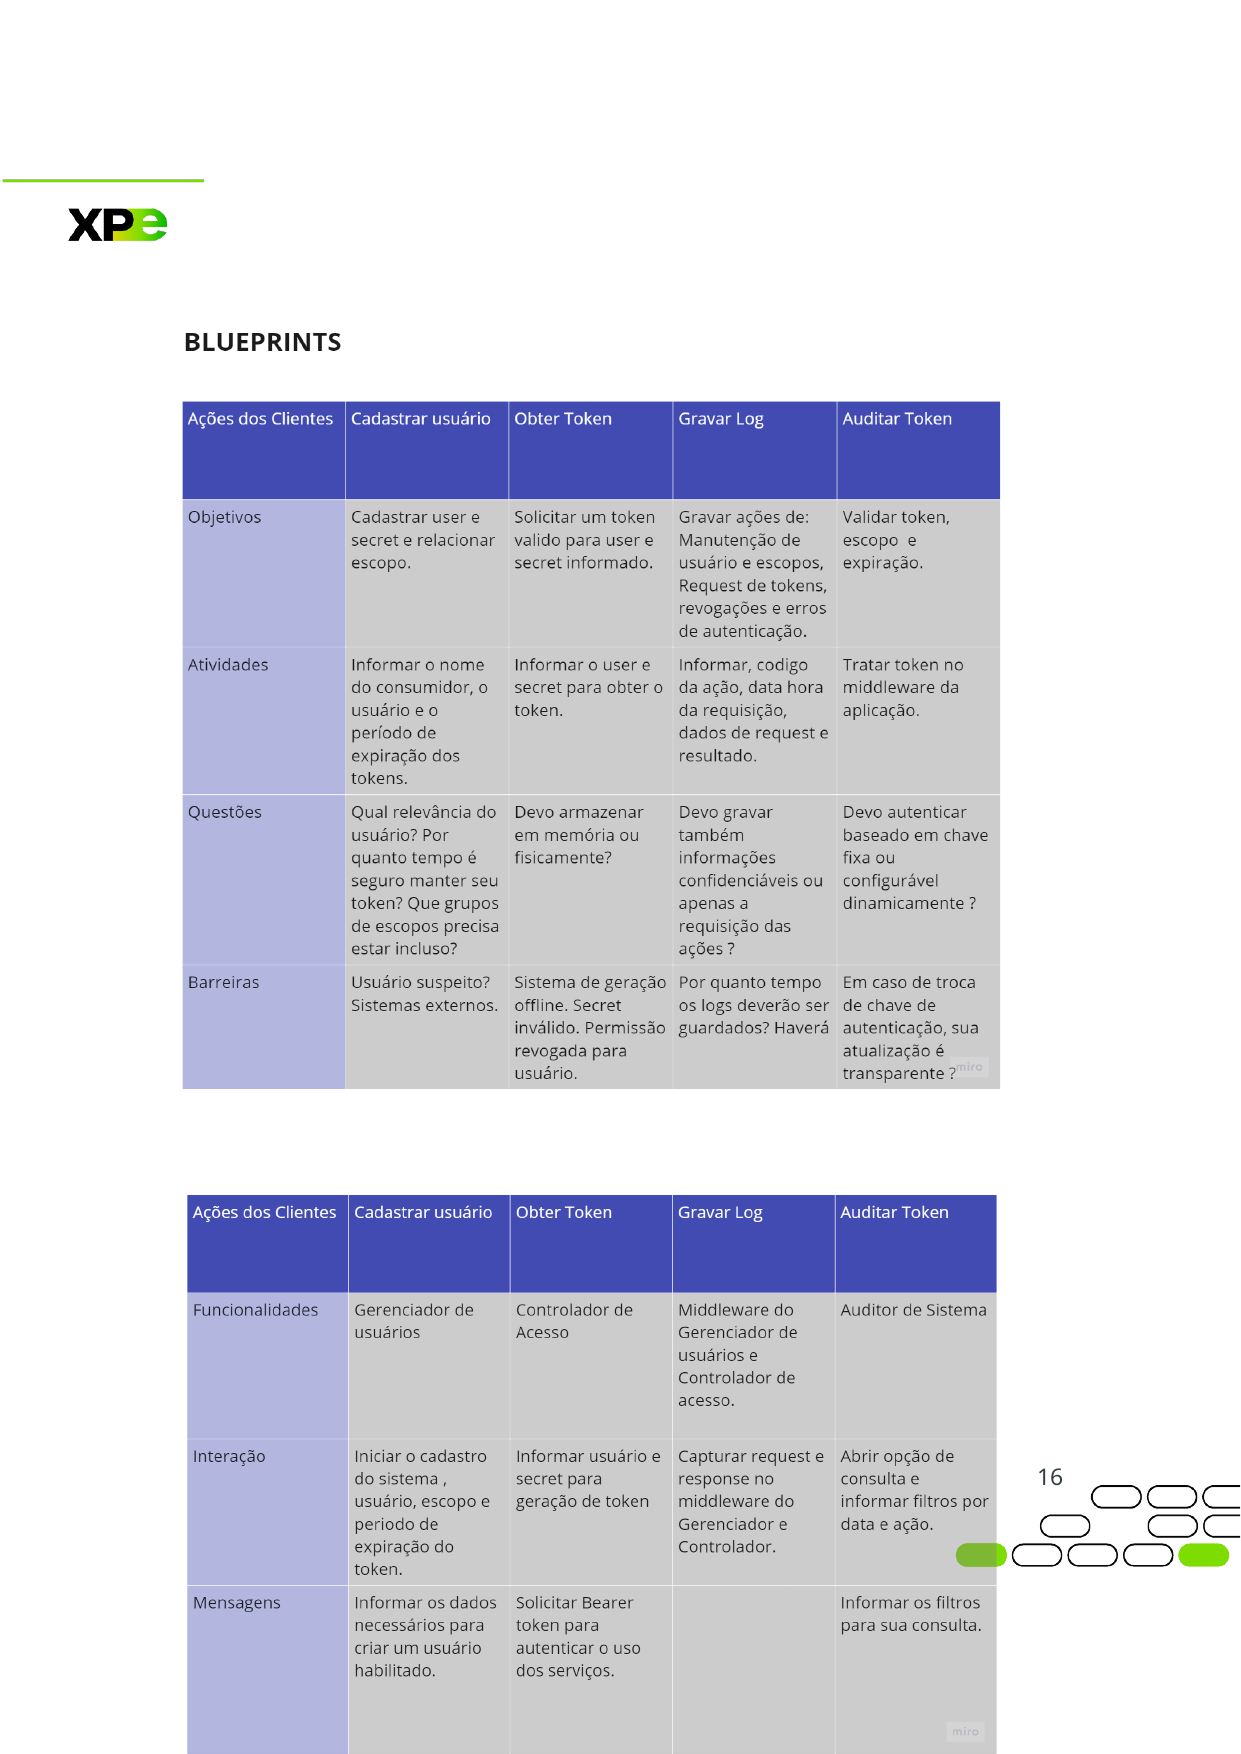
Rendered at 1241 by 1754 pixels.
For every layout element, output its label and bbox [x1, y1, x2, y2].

picture [2, 176, 205, 273]
picture [187, 1195, 1241, 1754]
picture [182, 323, 1001, 1089]
